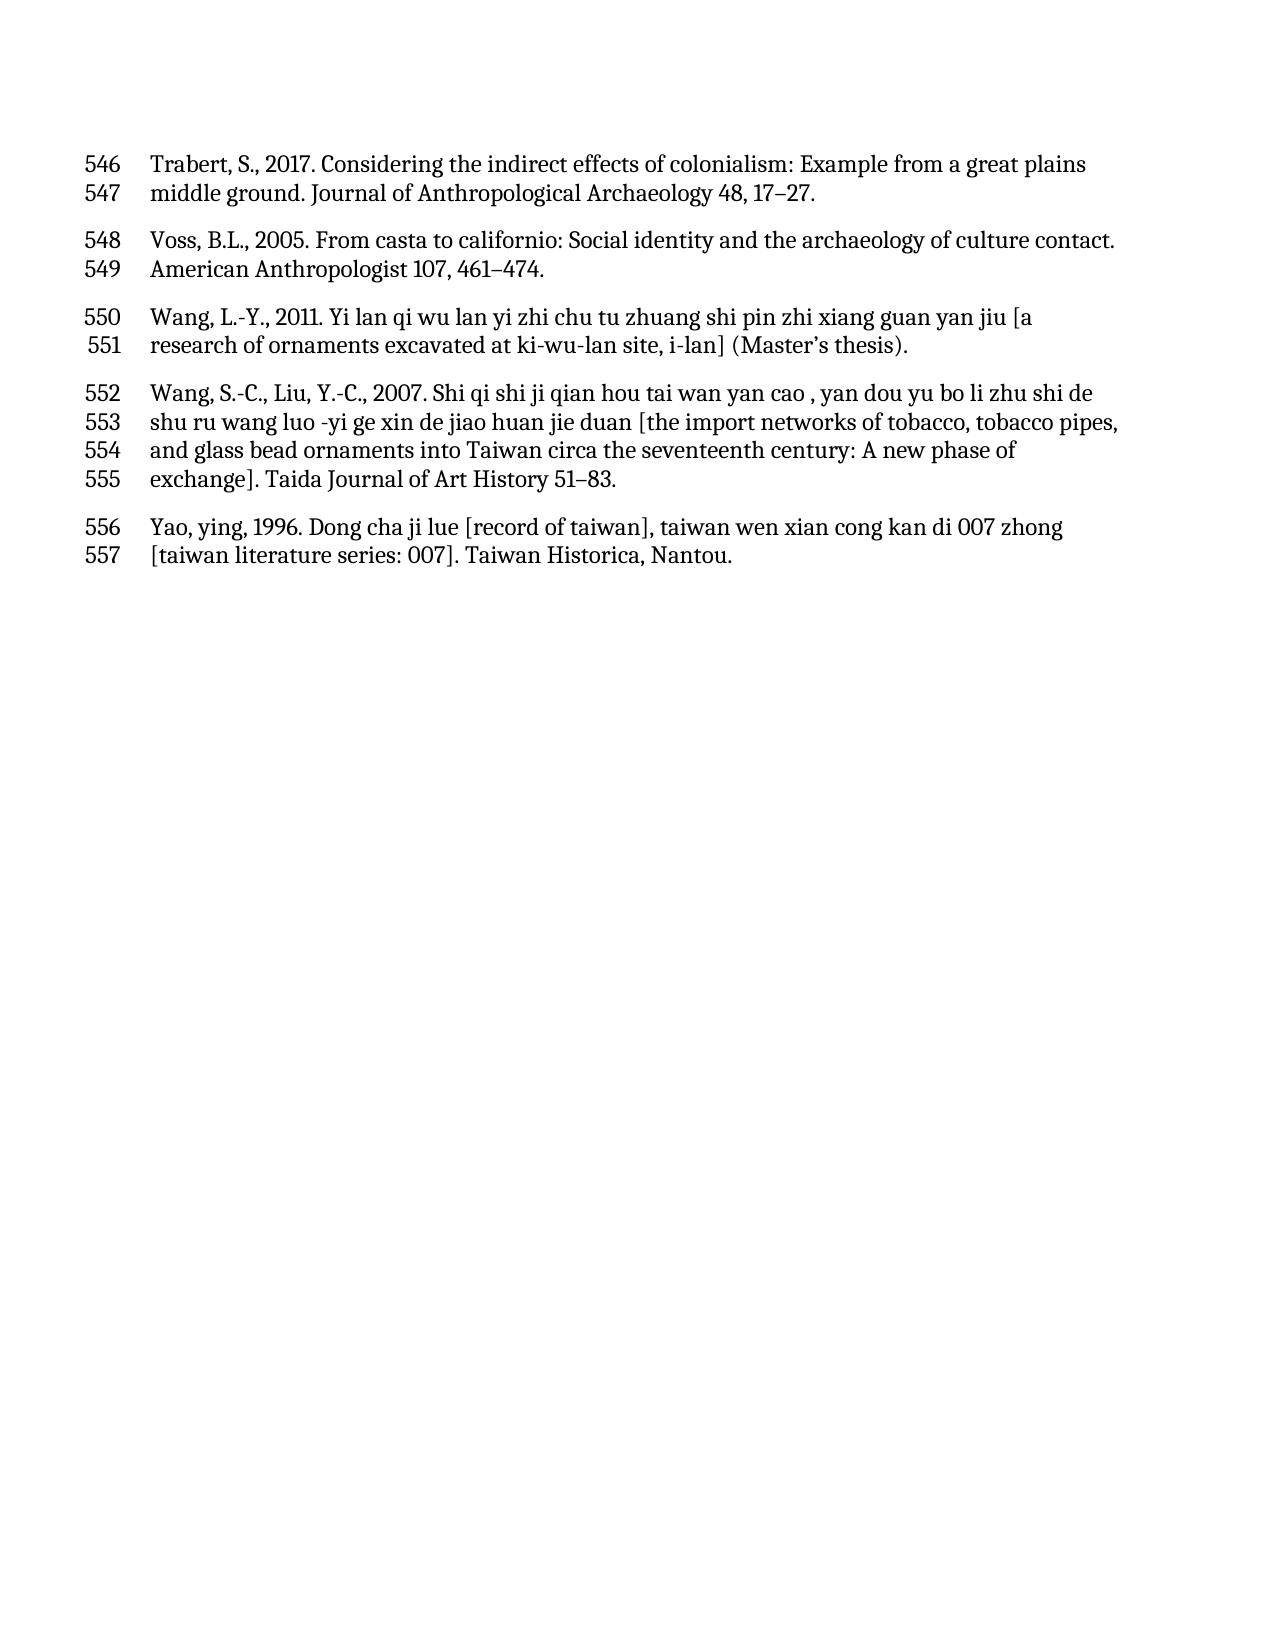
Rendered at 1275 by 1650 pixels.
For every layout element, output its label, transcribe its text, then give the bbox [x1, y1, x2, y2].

text Trabert, S., 2017. Considering the indirect effects of colonialism: Example from a great plains middle ground. Journal of Anthropological Archaeology 48, 17–27. [150, 150, 1125, 207]
text Voss, B.L., 2005. From casta to californio: Social identity and the archaeology of culture contact. American Anthropologist 107, 461–474. [150, 226, 1125, 284]
text Wang, L.-Y., 2011. Yi lan qi wu lan yi zhi chu tu zhuang shi pin zhi xiang guan yan jiu [a research of ornaments excavated at ki-wu-lan site, i-lan] (Master’s thesis). [150, 302, 1125, 360]
text Yao, ying, 1996. Dong cha ji lue [record of taiwan], taiwan wen xian cong kan di 007 zhong [taiwan literature series: 007]. Taiwan Historica, Nantou. [150, 512, 1125, 570]
text Wang, S.-C., Liu, Y.-C., 2007. Shi qi shi ji qian hou tai wan yan cao , yan dou yu bo li zhu shi de shu ru wang luo -yi ge xin de jiao huan jie duan [the import networks of tobacco, tobacco pipes, and glass bead ornaments into Taiwan circa the seventeenth century: A new phase of exchange]. Taida Journal of Art History 51–83. [150, 379, 1125, 494]
